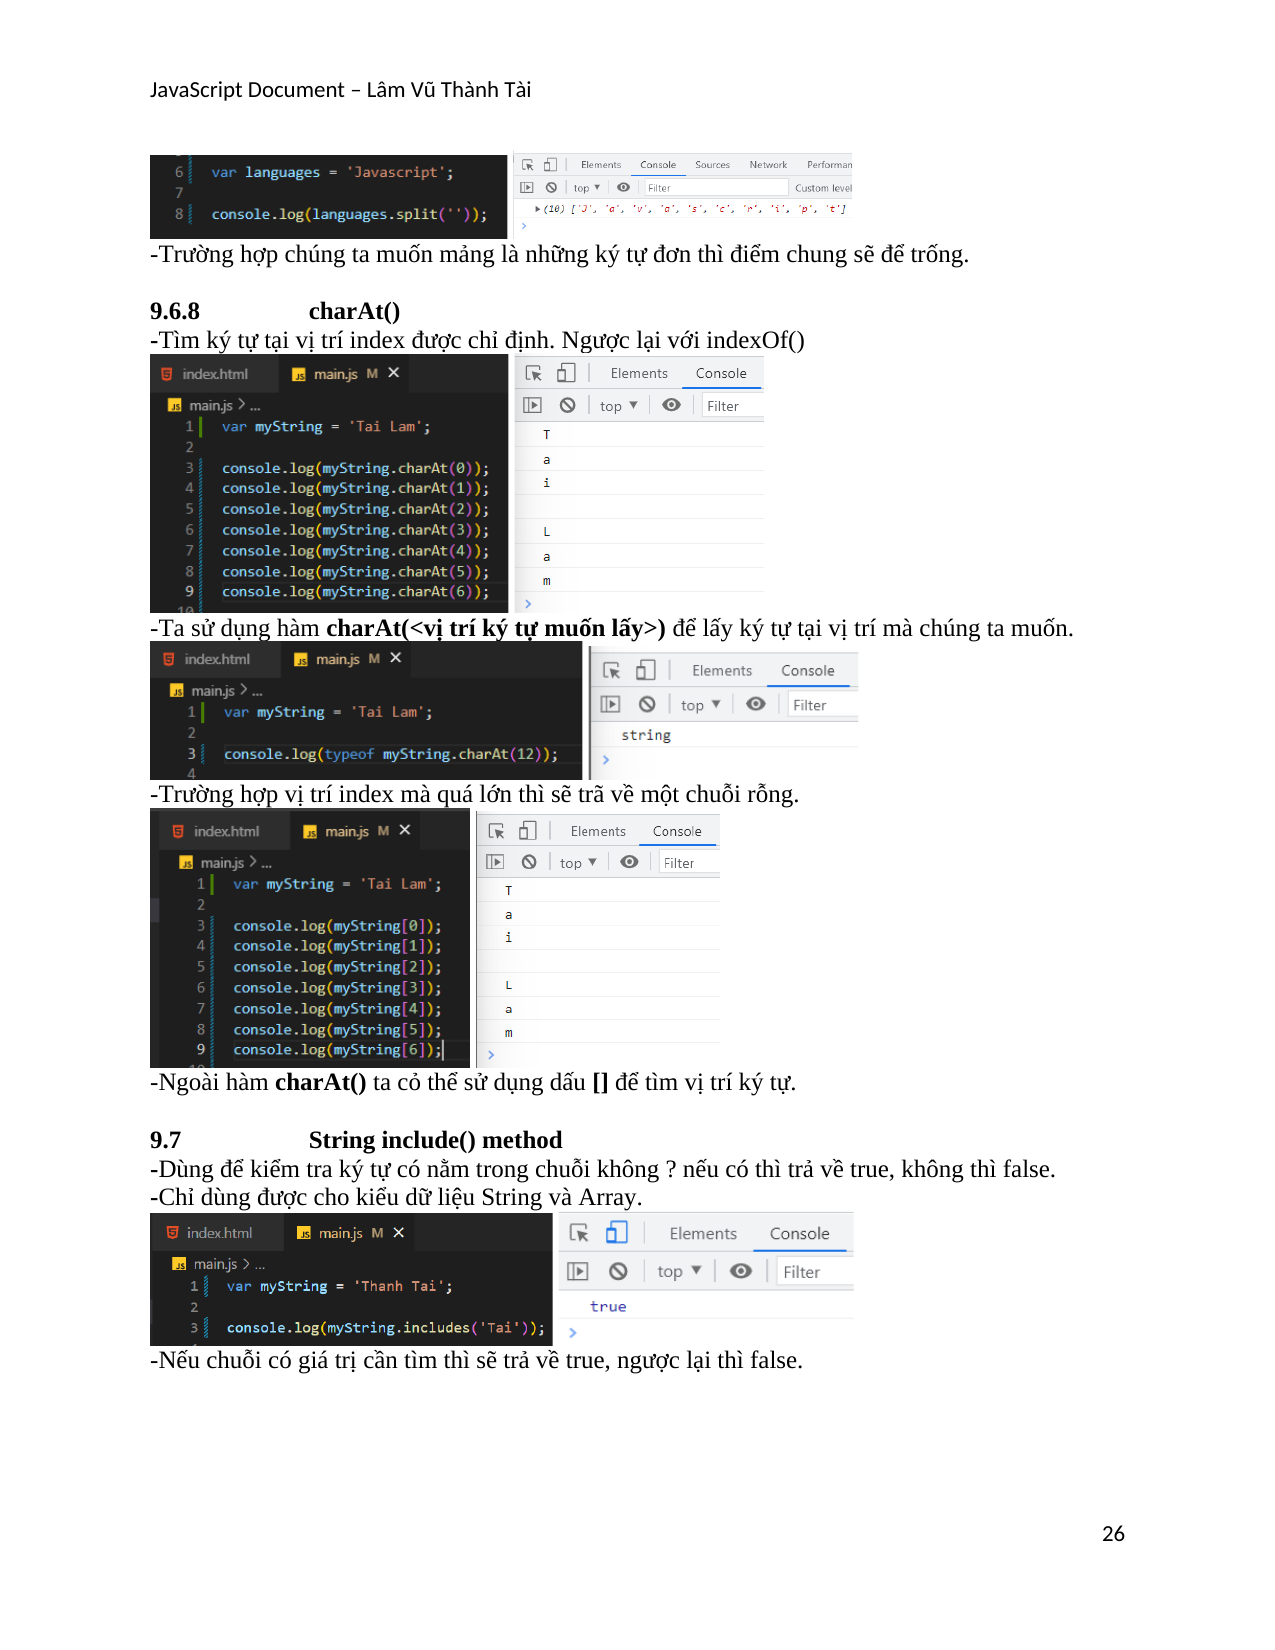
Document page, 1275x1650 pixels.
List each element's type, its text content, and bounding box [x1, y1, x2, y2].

list -Nếu chuỗi có giá trị cần tìm thì sẽ trả về true, ngược lại thì false. [150, 1346, 1125, 1374]
list String include() method [150, 1125, 1125, 1154]
picture [150, 155, 508, 239]
list -Ta sử dụng hàm charAt(<vị trí ký tự muốn lấy>) để lấy ký tự tại vị trí mà chúng ta muốn. [150, 613, 1125, 642]
list -Chỉ dùng được cho kiểu dữ liệu String và Array. [150, 1182, 1125, 1211]
picture [150, 641, 583, 780]
picture [558, 1211, 854, 1346]
picture [150, 808, 470, 1068]
picture [150, 354, 509, 613]
list -Trường hợp chúng ta muốn mảng là những ký tự đơn thì điểm chung sẽ để trống. [150, 239, 1125, 267]
picture [513, 150, 853, 239]
list -Ngoài hàm charAt() ta cỏ thể sử dụng dấu [] để tìm vị trí ký tự. [150, 1067, 1125, 1096]
list -Dùng để kiểm tra ký tự có nằm trong chuỗi không ? nếu có thì trả về true, không thì false. [150, 1154, 1125, 1182]
picture [514, 353, 764, 613]
picture [476, 811, 720, 1068]
picture [588, 646, 859, 780]
list -Trường hợp vị trí index mà quá lớn thì sẽ trã về một chuỗi rỗng. [150, 779, 1125, 808]
list charAt() [150, 296, 1125, 325]
list -Tìm ký tự tại vị trí index được chỉ định. Ngược lại với indexOf() [150, 325, 1125, 354]
picture [150, 1213, 553, 1346]
